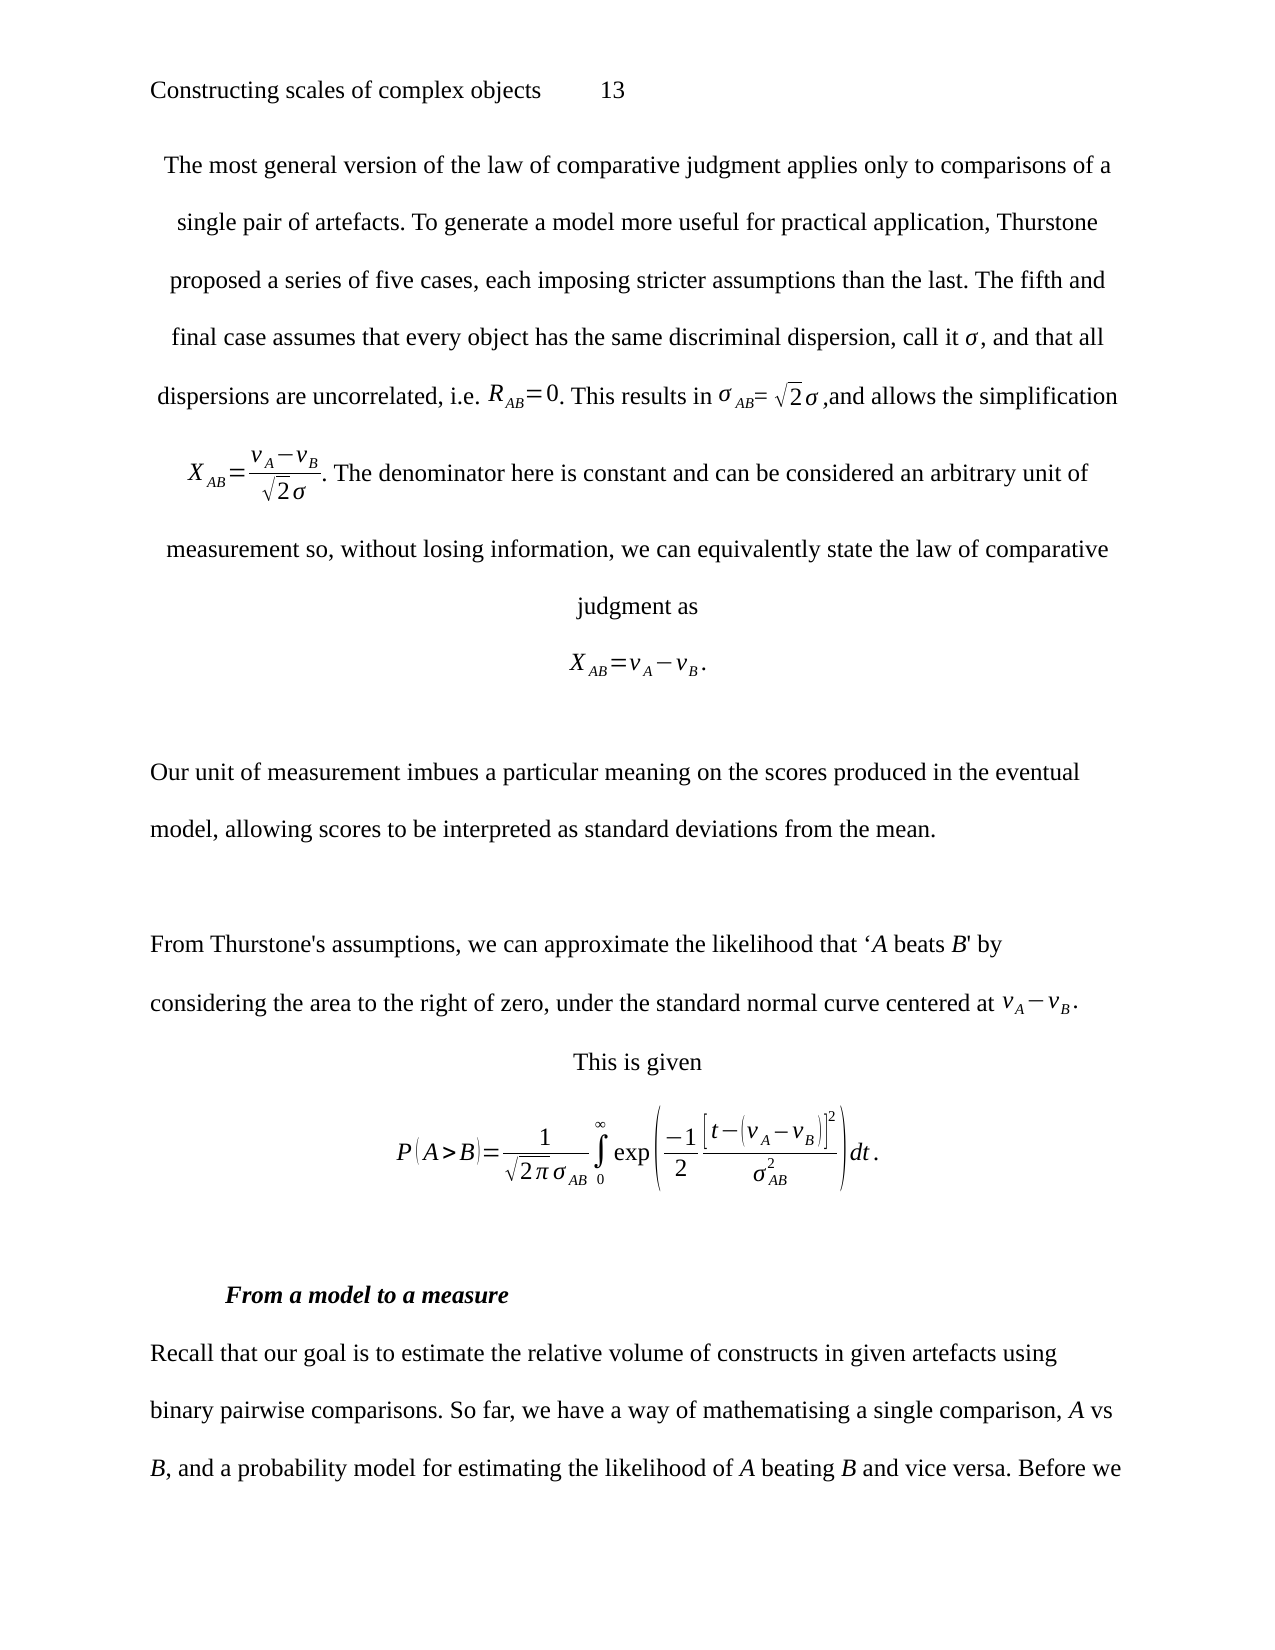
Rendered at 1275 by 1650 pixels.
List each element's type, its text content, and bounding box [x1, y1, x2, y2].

text Our unit of measurement imbues a particular meaning on the scores produced in the eventual model, allowing scores to be interpreted as standard deviations from the mean. [150, 757, 1125, 843]
text This is given [150, 1047, 1125, 1194]
text The most general version of the law of comparative judgment applies only to comparisons of a single pair of artefacts. To generate a model more useful for practical application, Thurstone proposed a series of five cases, each imposing stricter assumptions than the last. The fifth and final case assumes that every object has the same discriminal dispersion, call it , and that all dispersions are uncorrelated, i.e. . This results in = and allows the simplification . The denominator here is constant and can be considered an arbitrary unit of measurement so, without losing information, we can equivalently state the law of comparative judgment as [150, 150, 1125, 680]
text From Thurstone's assumptions, we can approximate the likelihood that ‘A beats B' by considering the area to the right of zero, under the standard normal curve centered at [150, 929, 1125, 1018]
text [150, 1338, 1125, 1481]
subtitle From a model to a measure [150, 1280, 1125, 1309]
